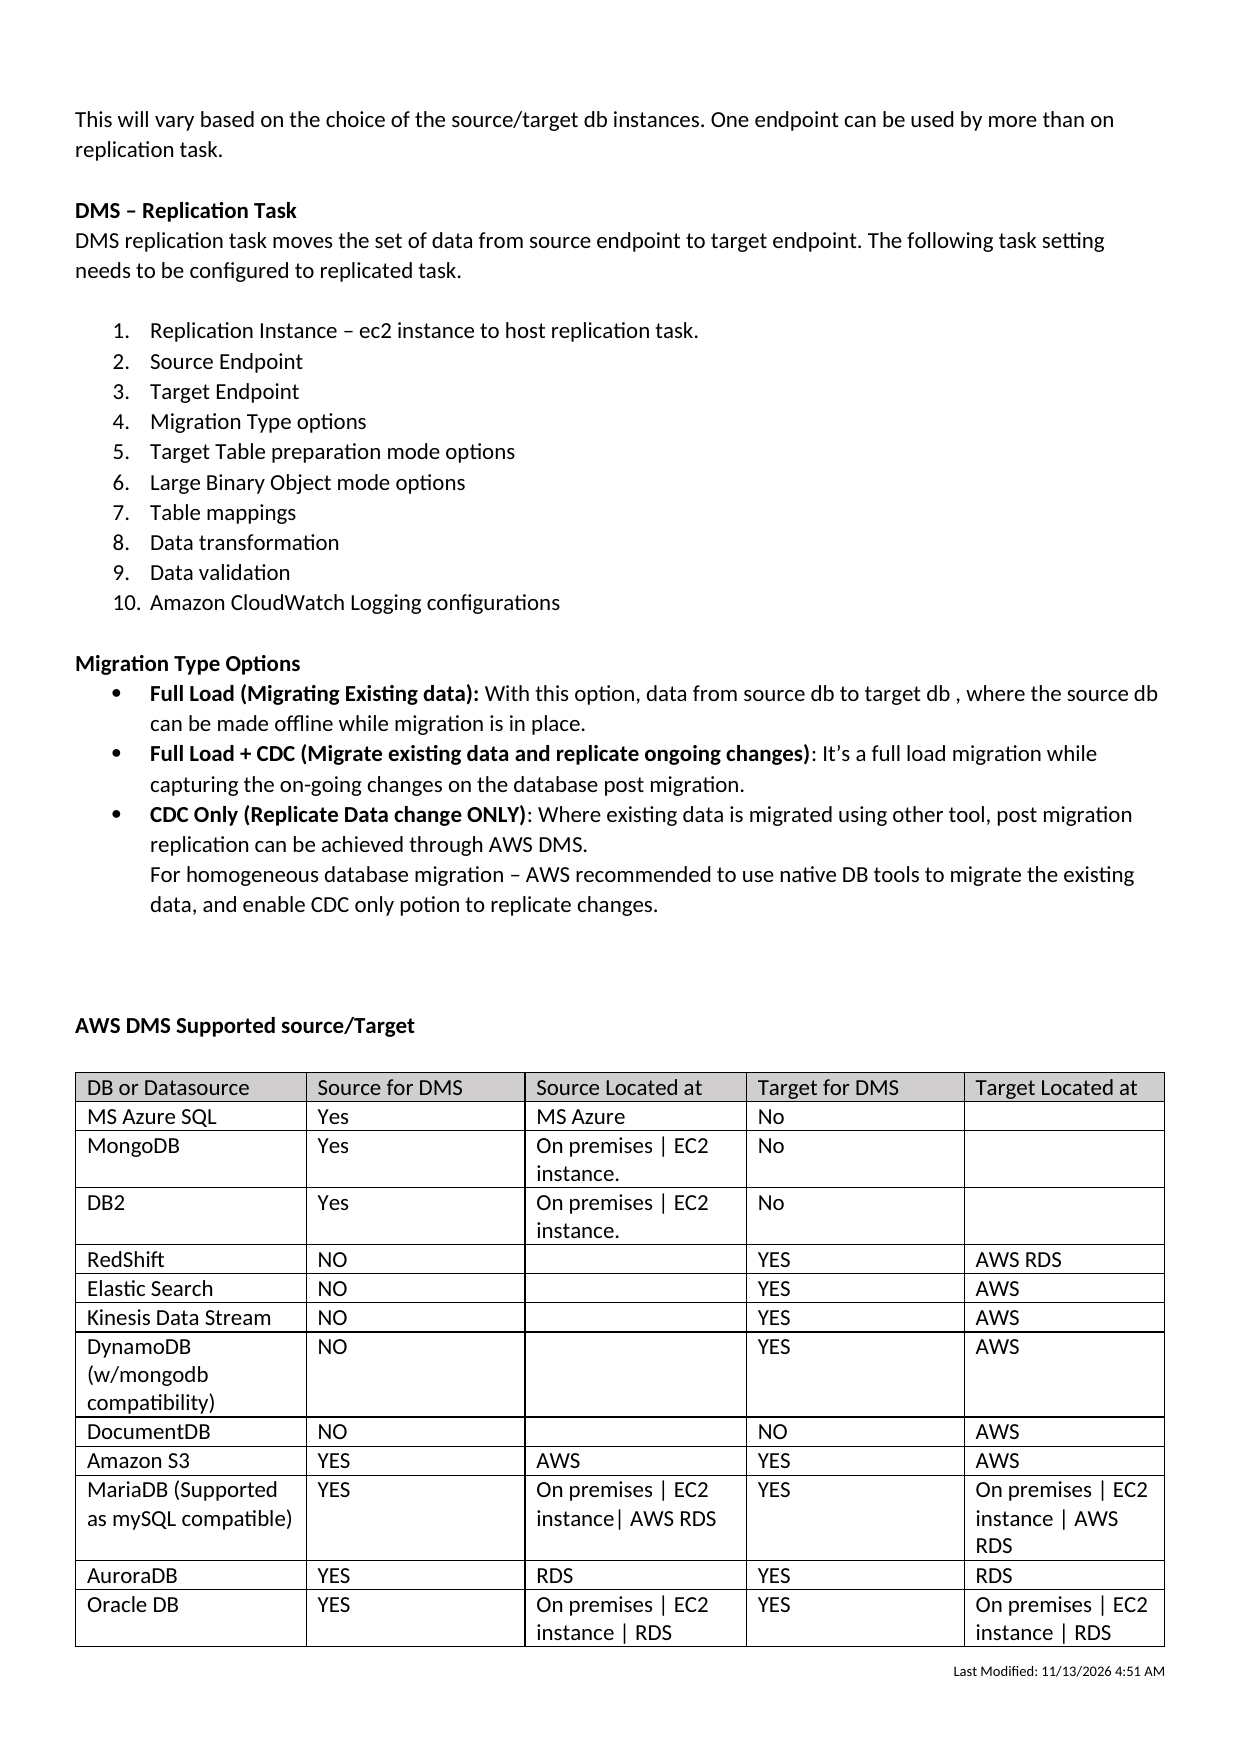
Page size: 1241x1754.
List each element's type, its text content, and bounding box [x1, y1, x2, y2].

table_cell NO [307, 1245, 524, 1273]
table_cell [965, 1188, 1164, 1244]
table_cell On premises | EC2 instance. [526, 1188, 746, 1244]
text This will vary based on the choice of the source/target db instances. One endpoint can be used by more than on replication task. [75, 105, 1165, 163]
list CDC Only (Replicate Data change ONLY): Where existing data is migrated using other tool, post migration replication can be achieved through AWS DMS. [112, 800, 1165, 858]
table_cell No [747, 1131, 964, 1187]
table_cell Yes [307, 1131, 524, 1187]
table_cell MS Azure [526, 1102, 746, 1130]
table_cell [965, 1131, 1164, 1187]
text DMS replication task moves the set of data from source endpoint to target endpoint. The following task setting needs to be configured to replicated task. [75, 226, 1165, 284]
table_cell YES [747, 1333, 964, 1416]
table_cell AWS [526, 1447, 746, 1474]
table_cell On premises | EC2 instance| AWS RDS [526, 1476, 746, 1560]
table_cell No [747, 1188, 964, 1244]
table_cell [965, 1590, 1164, 1646]
list Data validation [112, 558, 1165, 586]
table_cell DocumentDB [76, 1418, 306, 1446]
table_cell NO [307, 1333, 524, 1416]
list Target Table preparation mode options [112, 437, 1165, 466]
table_cell Oracle DB [76, 1590, 306, 1646]
table_cell NO [307, 1418, 524, 1446]
table_cell NO [307, 1274, 524, 1302]
table_header Source Located at [526, 1073, 746, 1101]
table_cell AWS [965, 1274, 1164, 1302]
table_header Target for DMS [747, 1073, 964, 1101]
list For homogeneous database migration – AWS recommended to use native DB tools to migrate the existing data, and enable CDC only potion to replicate changes. [150, 860, 1165, 919]
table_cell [526, 1590, 746, 1646]
table_cell DB2 [76, 1188, 306, 1244]
table_cell YES [747, 1561, 964, 1589]
table_cell YES [747, 1590, 964, 1646]
list Data transformation [112, 528, 1165, 556]
table_cell DynamoDB (w/mongodb compatibility) [76, 1333, 306, 1416]
table_cell On premises | EC2 instance. [526, 1131, 746, 1187]
table_cell AWS [965, 1303, 1164, 1331]
table_cell YES [747, 1447, 964, 1474]
table_cell [526, 1418, 746, 1446]
table_cell RDS [965, 1561, 1164, 1589]
table_cell YES [307, 1590, 524, 1646]
table_cell YES [747, 1245, 964, 1273]
table_cell AWS [965, 1447, 1164, 1474]
table_cell MariaDB (Supported as mySQL compatible) [76, 1476, 306, 1560]
table_cell Kinesis Data Stream [76, 1303, 306, 1331]
text AWS DMS Supported source/Target [75, 1011, 1165, 1039]
table_cell Elastic Search [76, 1274, 306, 1302]
list Table mappings [112, 498, 1165, 526]
table_header Target Located at [965, 1073, 1164, 1101]
table_cell RDS [526, 1561, 746, 1589]
list Amazon CloudWatch Logging configurations [112, 588, 1165, 617]
table_cell Yes [307, 1102, 524, 1130]
table_header Source for DMS [307, 1073, 524, 1101]
table_cell [526, 1333, 746, 1416]
table_header DB or Datasource [76, 1073, 306, 1101]
table_cell [526, 1245, 746, 1273]
table_cell YES [747, 1303, 964, 1331]
text DMS – Replication Task [75, 196, 1165, 224]
table_cell YES [747, 1274, 964, 1302]
table_cell [526, 1274, 746, 1302]
list Full Load + CDC (Migrate existing data and replicate ongoing changes): It’s a full load migration while capturing the on-going changes on the database post migration. [112, 739, 1165, 798]
table_cell [965, 1102, 1164, 1130]
table_cell Amazon S3 [76, 1447, 306, 1474]
table_cell AuroraDB [76, 1561, 306, 1589]
table_cell AWS [965, 1333, 1164, 1416]
list Large Binary Object mode options [112, 468, 1165, 496]
table_cell [526, 1303, 746, 1331]
table_cell RedShift [76, 1245, 306, 1273]
list Source Endpoint [112, 347, 1165, 375]
table_cell MongoDB [76, 1131, 306, 1187]
text Migration Type Options [75, 649, 1165, 677]
list Full Load (Migrating Existing data): With this option, data from source db to target db , where the source db can be made offline while migration is in place. [112, 679, 1165, 737]
table_cell Yes [307, 1188, 524, 1244]
table_cell AWS [965, 1418, 1164, 1446]
table_cell NO [307, 1303, 524, 1331]
table_cell MS Azure SQL [76, 1102, 306, 1130]
table_cell AWS RDS [965, 1245, 1164, 1273]
list Migration Type options [112, 407, 1165, 435]
table_cell YES [307, 1561, 524, 1589]
list Target Endpoint [112, 377, 1165, 405]
table_cell YES [747, 1476, 964, 1560]
table_cell YES [307, 1447, 524, 1474]
table_cell NO [747, 1418, 964, 1446]
table_cell On premises | EC2 instance | AWS RDS [965, 1476, 1164, 1560]
table_cell No [747, 1102, 964, 1130]
list Replication Instance – ec2 instance to host replication task. [112, 317, 1165, 345]
table_cell YES [307, 1476, 524, 1560]
